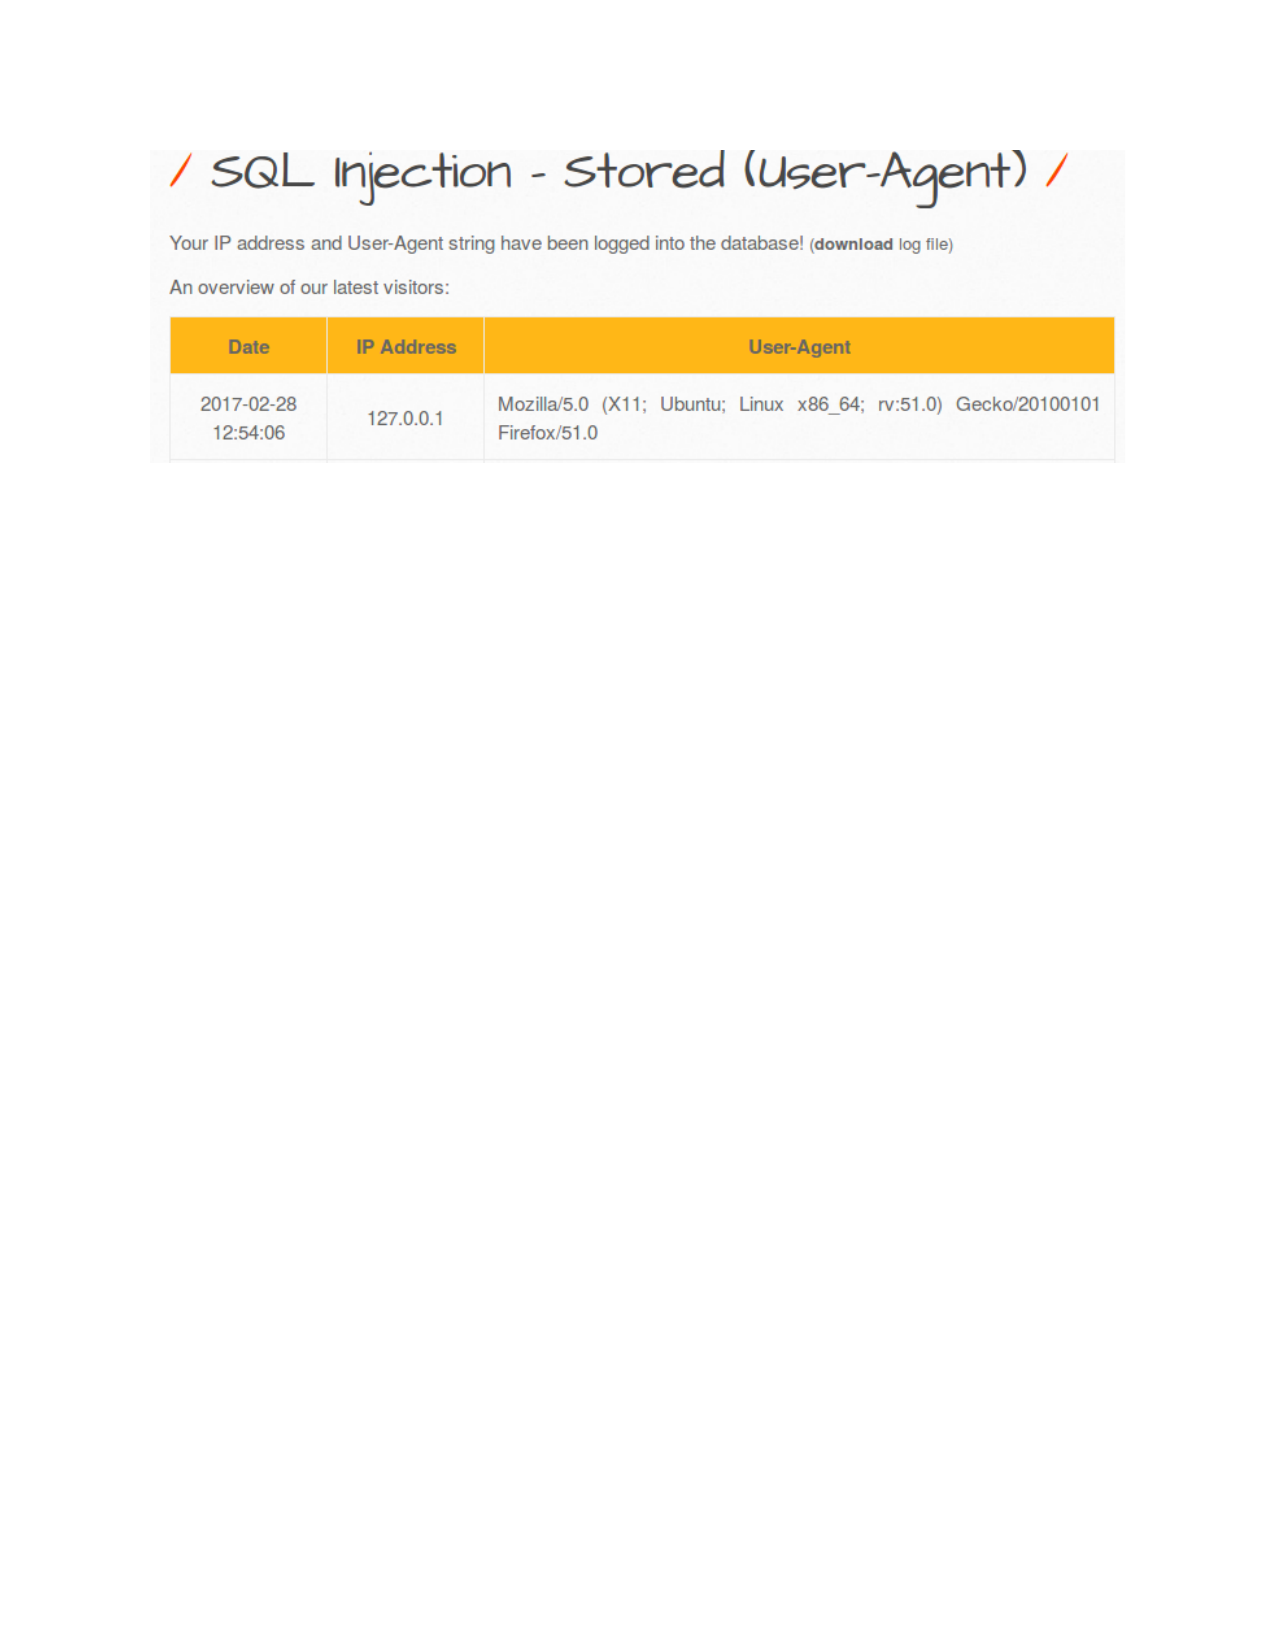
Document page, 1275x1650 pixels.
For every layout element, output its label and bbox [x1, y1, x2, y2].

picture [150, 150, 1125, 463]
